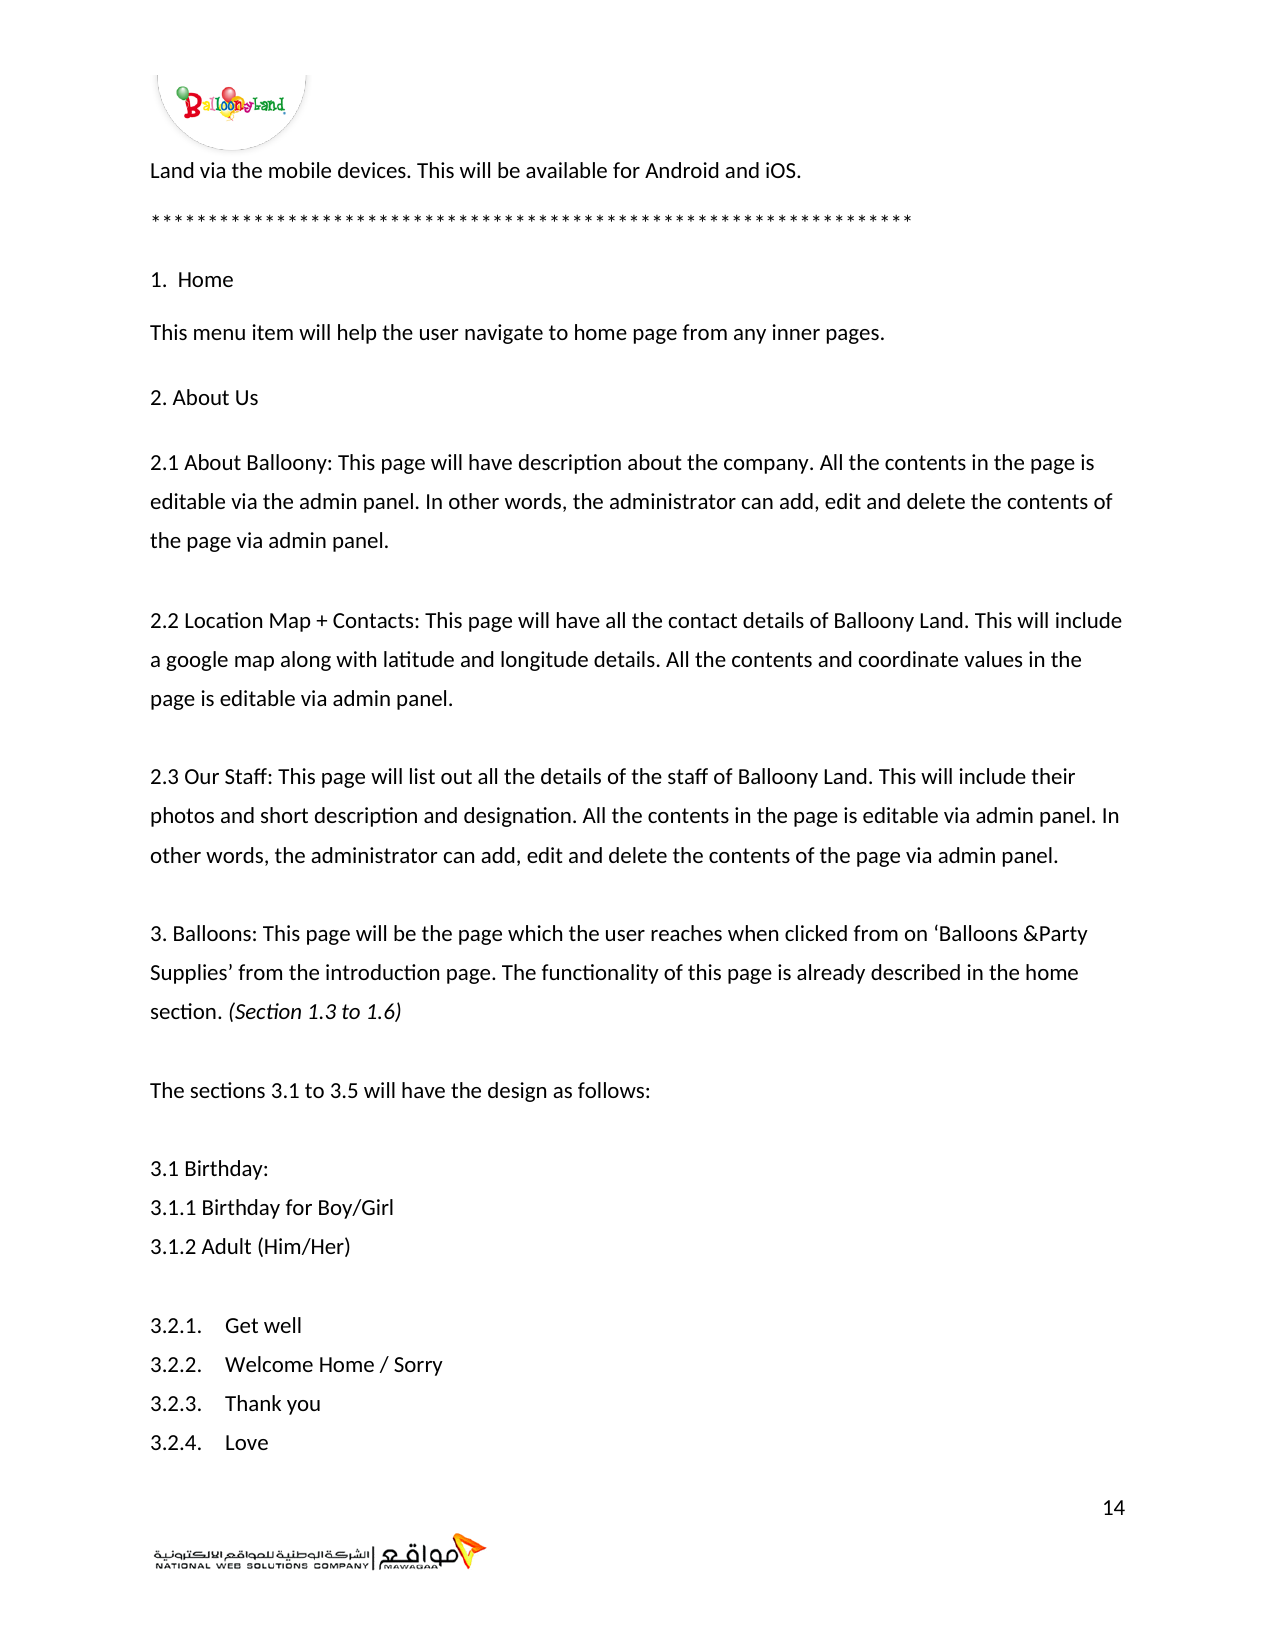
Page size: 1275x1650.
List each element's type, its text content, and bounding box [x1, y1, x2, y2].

list 2. About Us [150, 383, 1125, 443]
picture [150, 1521, 488, 1575]
list 3.2.3. Thank you [150, 1389, 1125, 1417]
picture [150, 75, 313, 157]
list 3.2.1. Get well [150, 1311, 1125, 1339]
list 3.2.2. Welcome Home / Sorry [150, 1350, 1125, 1378]
list 2.1 About Balloony: This page will have description about the company. All the contents in the page is editable via the admin panel. In other words, the administrator can add, edit and delete the contents of the page via admin panel. [150, 448, 1125, 594]
list 3.2.4. Love [150, 1428, 1125, 1456]
list 3. Balloons: This page will be the page which the user reaches when clicked from on ‘Balloons &Party Supplies’ from the introduction page. The functionality of this page is already described in the home section. (Section 1.3 to 1.6) The sections 3.1 to 3.5 will have the design as follows: 3.1 Birthday: [150, 919, 1125, 1182]
list 3.1.2 Adult (Him/Her) [150, 1232, 1125, 1260]
list This menu item will help the user navigate to home page from any inner pages. [150, 318, 1125, 346]
list 2.2 Location Map + Contacts: This page will have all the contact details of Balloony Land. This will include a google map along with latitude and longitude details. All the contents and coordinate values in the page is editable via admin panel. [150, 606, 1125, 712]
list 2.3 Our Staff: This page will list out all the details of the staff of Balloony Land. This will include their photos and short description and designation. All the contents in the page is editable via admin panel. In other words, the administrator can add, edit and delete the contents of the page via admin panel. [150, 762, 1125, 869]
text ******************************************************************* 1. Home [150, 209, 1125, 293]
list 3.1.1 Birthday for Boy/Girl [150, 1193, 1125, 1221]
